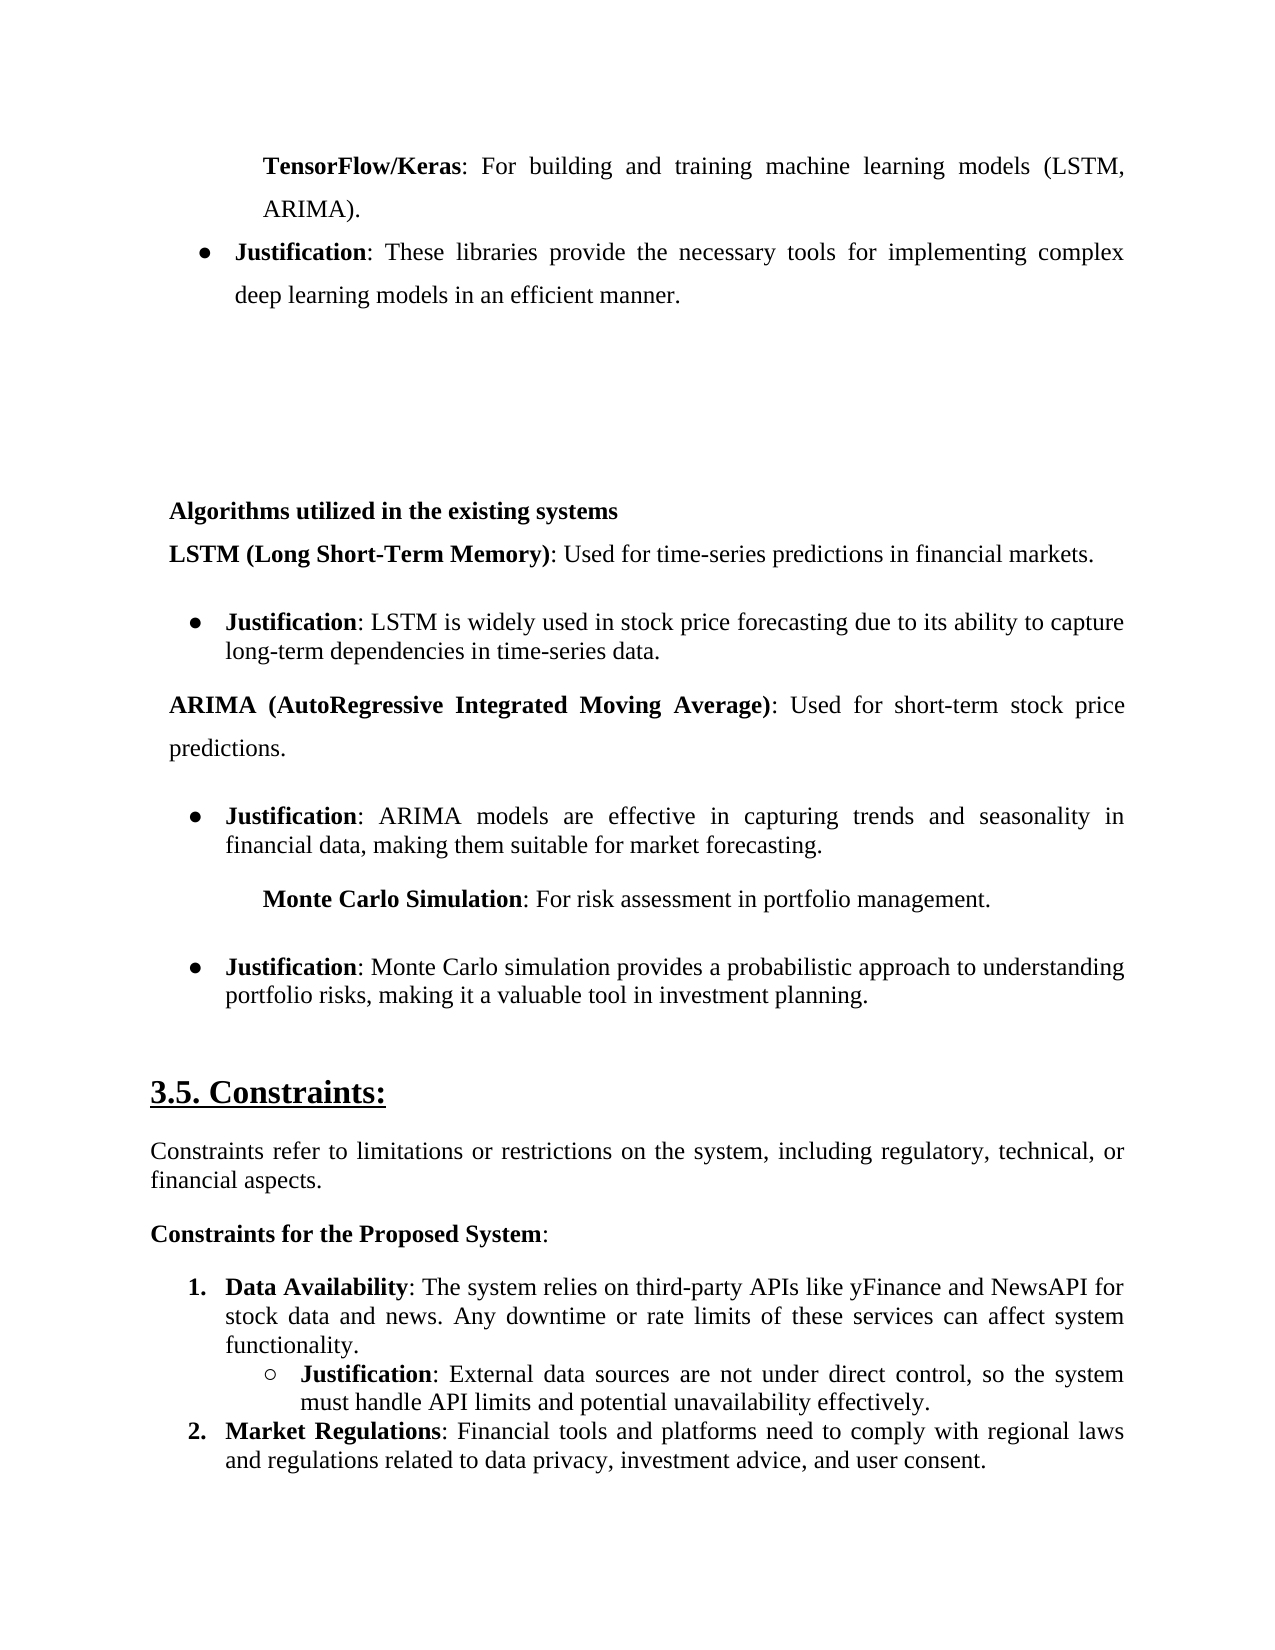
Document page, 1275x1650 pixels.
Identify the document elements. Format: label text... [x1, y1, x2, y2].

list Market Regulations: Financial tools and platforms need to comply with regional laws and regulations related to data privacy, investment advice, and user consent. [188, 1416, 1125, 1474]
list Justification: Monte Carlo simulation provides a probabilistic approach to understanding portfolio risks, making it a valuable tool in investment planning. [188, 952, 1125, 1009]
text Constraints refer to limitations or restrictions on the system, including regulatory, technical, or financial aspects. [150, 1136, 1125, 1194]
text TensorFlow/Keras: For building and training machine learning models (LSTM, ARIMA). [263, 151, 1125, 223]
list Justification: ARIMA models are effective in capturing trends and seasonality in financial data, making them suitable for market forecasting. [188, 801, 1125, 859]
list Justification: External data sources are not under direct control, so the system must handle API limits and potential unavailability effectively. [263, 1359, 1125, 1416]
list Data Availability: The system relies on third-party APIs like yFinance and NewsAPI for stock data and news. Any downtime or rate limits of these services can affect system functionality. [188, 1272, 1125, 1359]
text LSTM (Long Short-Term Memory): Used for time-series predictions in financial markets. [169, 539, 1125, 568]
list Justification: These libraries provide the necessary tools for implementing complex deep learning models in an efficient manner. [197, 237, 1125, 309]
text 3.5. Constraints: [150, 1073, 1125, 1111]
text Monte Carlo Simulation: For risk assessment in portfolio management. [263, 884, 1125, 912]
text ARIMA (AutoRegressive Integrated Moving Average): Used for short-term stock price predictions. [169, 690, 1125, 762]
list Justification: LSTM is widely used in stock price forecasting due to its ability to capture long-term dependencies in time-series data. [188, 607, 1125, 665]
text Constraints for the Proposed System: [150, 1219, 1125, 1247]
text Algorithms utilized in the existing systems [169, 496, 1125, 525]
